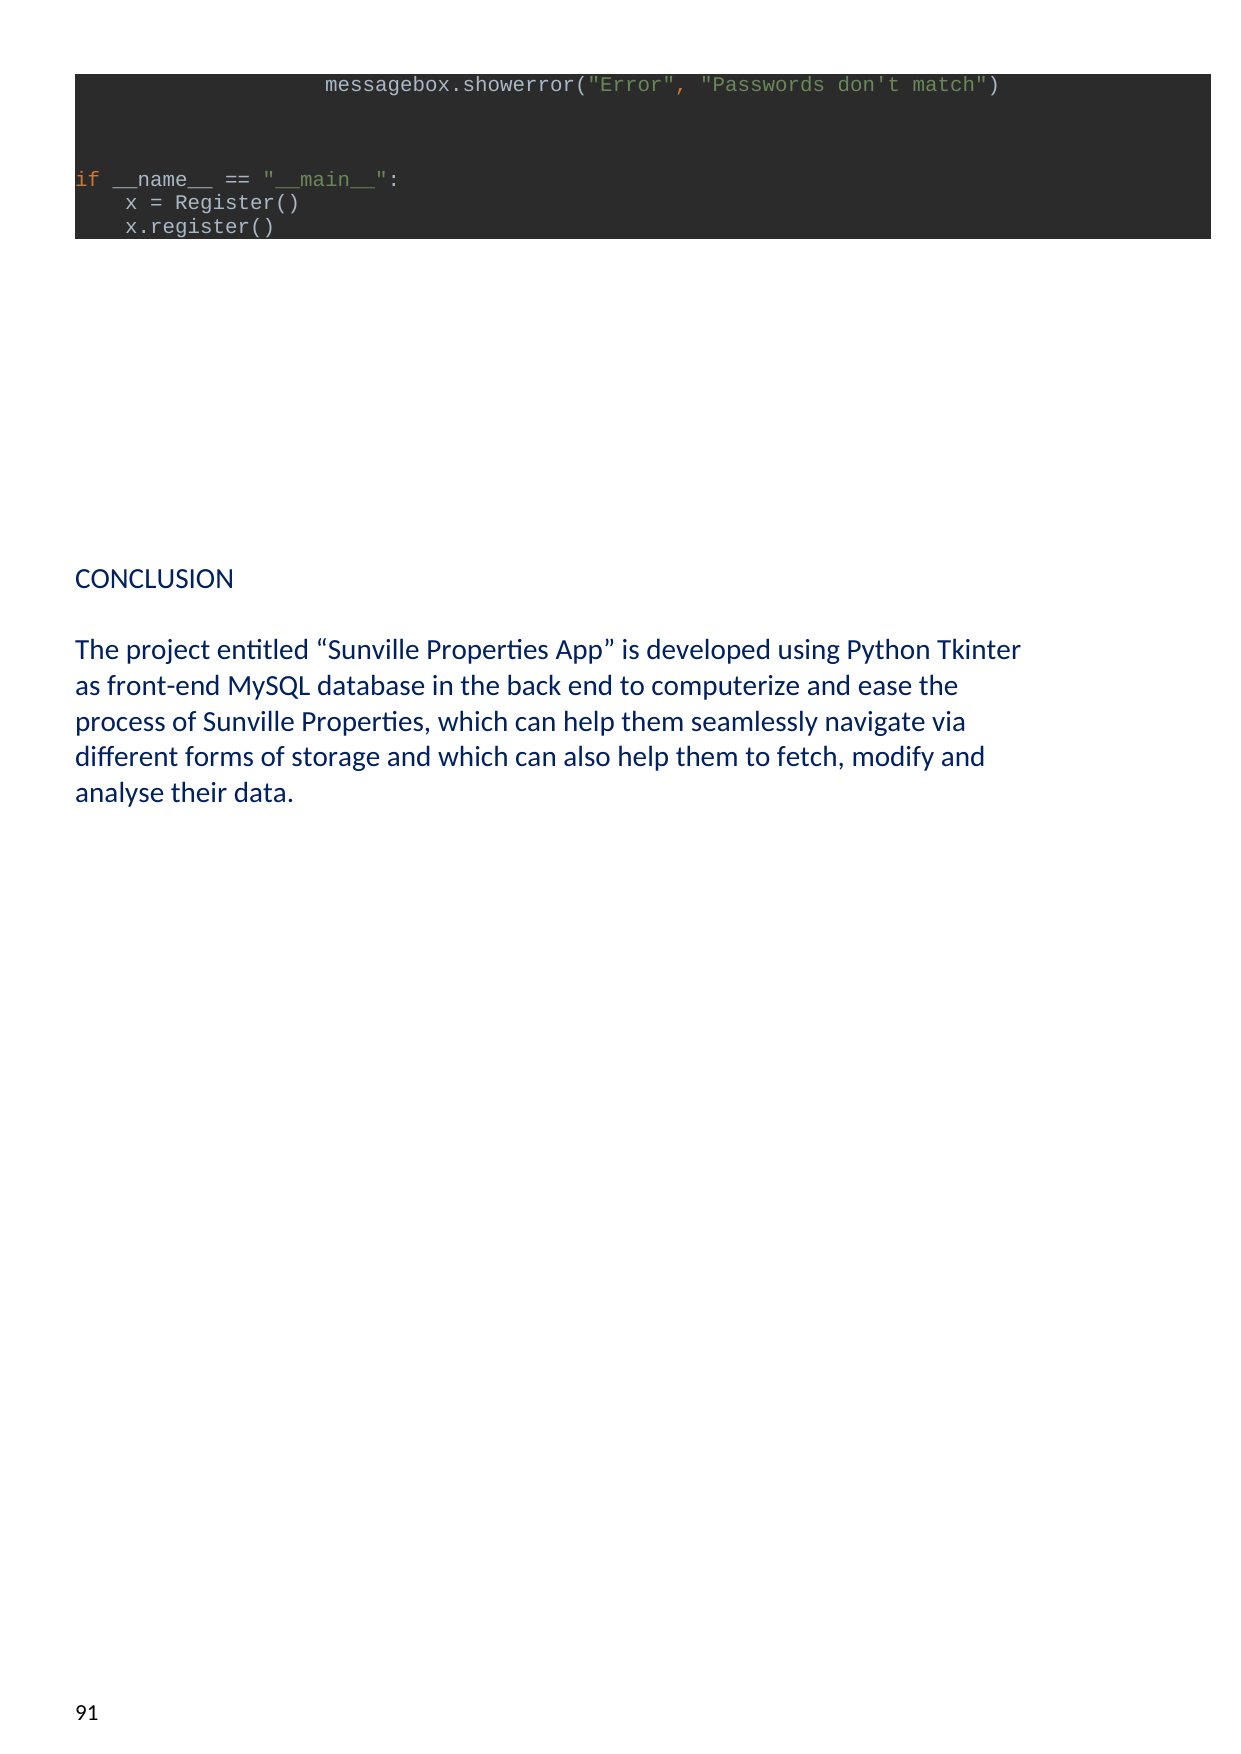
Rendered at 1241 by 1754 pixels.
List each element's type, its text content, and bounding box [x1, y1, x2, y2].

text process of Sunville Properties, which can help them seamlessly navigate via [75, 703, 1211, 738]
text The project entitled “Sunville Properties App” is developed using Python Tkinter [75, 631, 1211, 667]
text as front-end MySQL database in the back end to computerize and ease the [75, 667, 1211, 703]
text different forms of storage and which can also help them to fetch, modify and [75, 738, 1211, 774]
text analyse their data. [75, 774, 1211, 809]
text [75, 74, 1211, 239]
text CONCLUSION [75, 560, 1211, 596]
